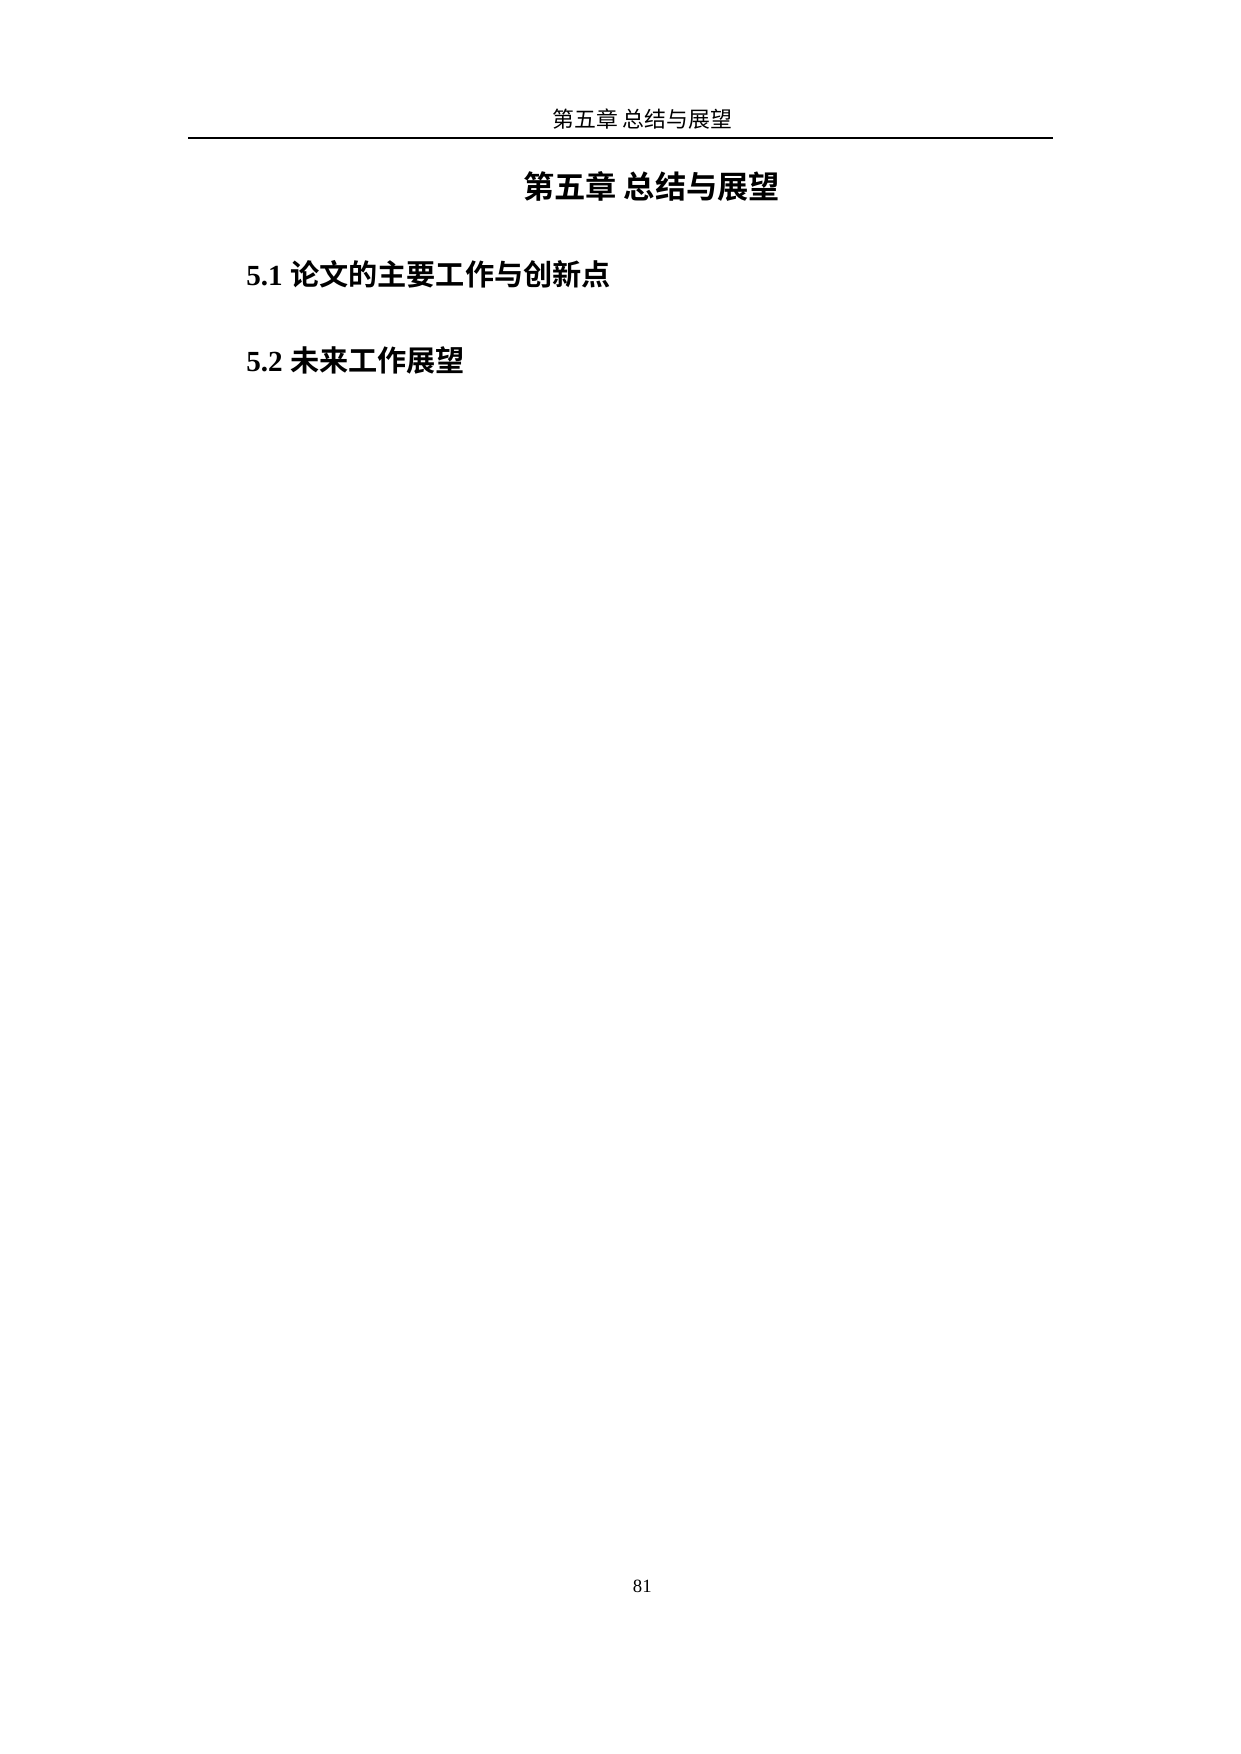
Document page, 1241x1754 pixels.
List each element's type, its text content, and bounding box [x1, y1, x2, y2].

text 5.1 论文的主要工作与创新点 [187, 240, 1053, 305]
text 5.2 未来工作展望 [187, 327, 1053, 392]
text 第五章 总结与展望 [187, 153, 1053, 218]
